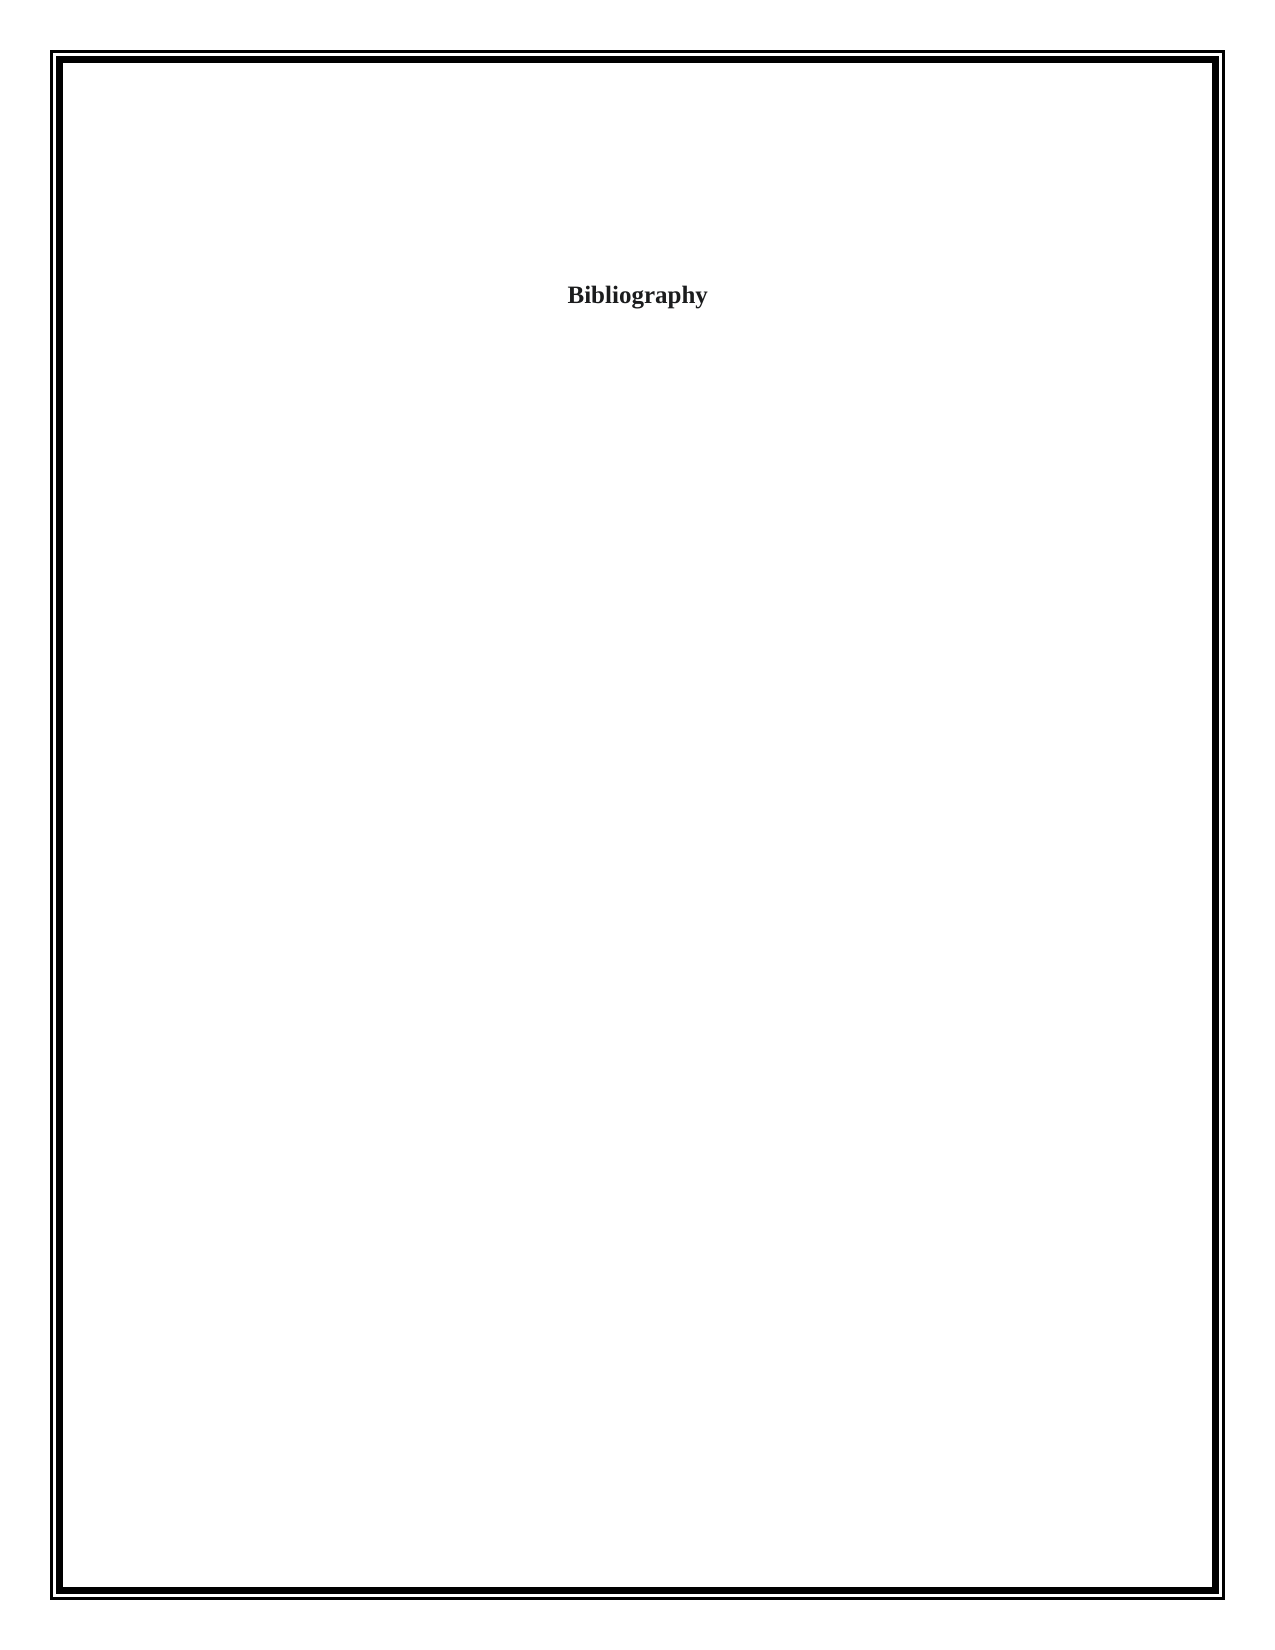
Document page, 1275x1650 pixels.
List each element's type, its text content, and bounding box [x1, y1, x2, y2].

text Bibliography [150, 281, 1125, 309]
